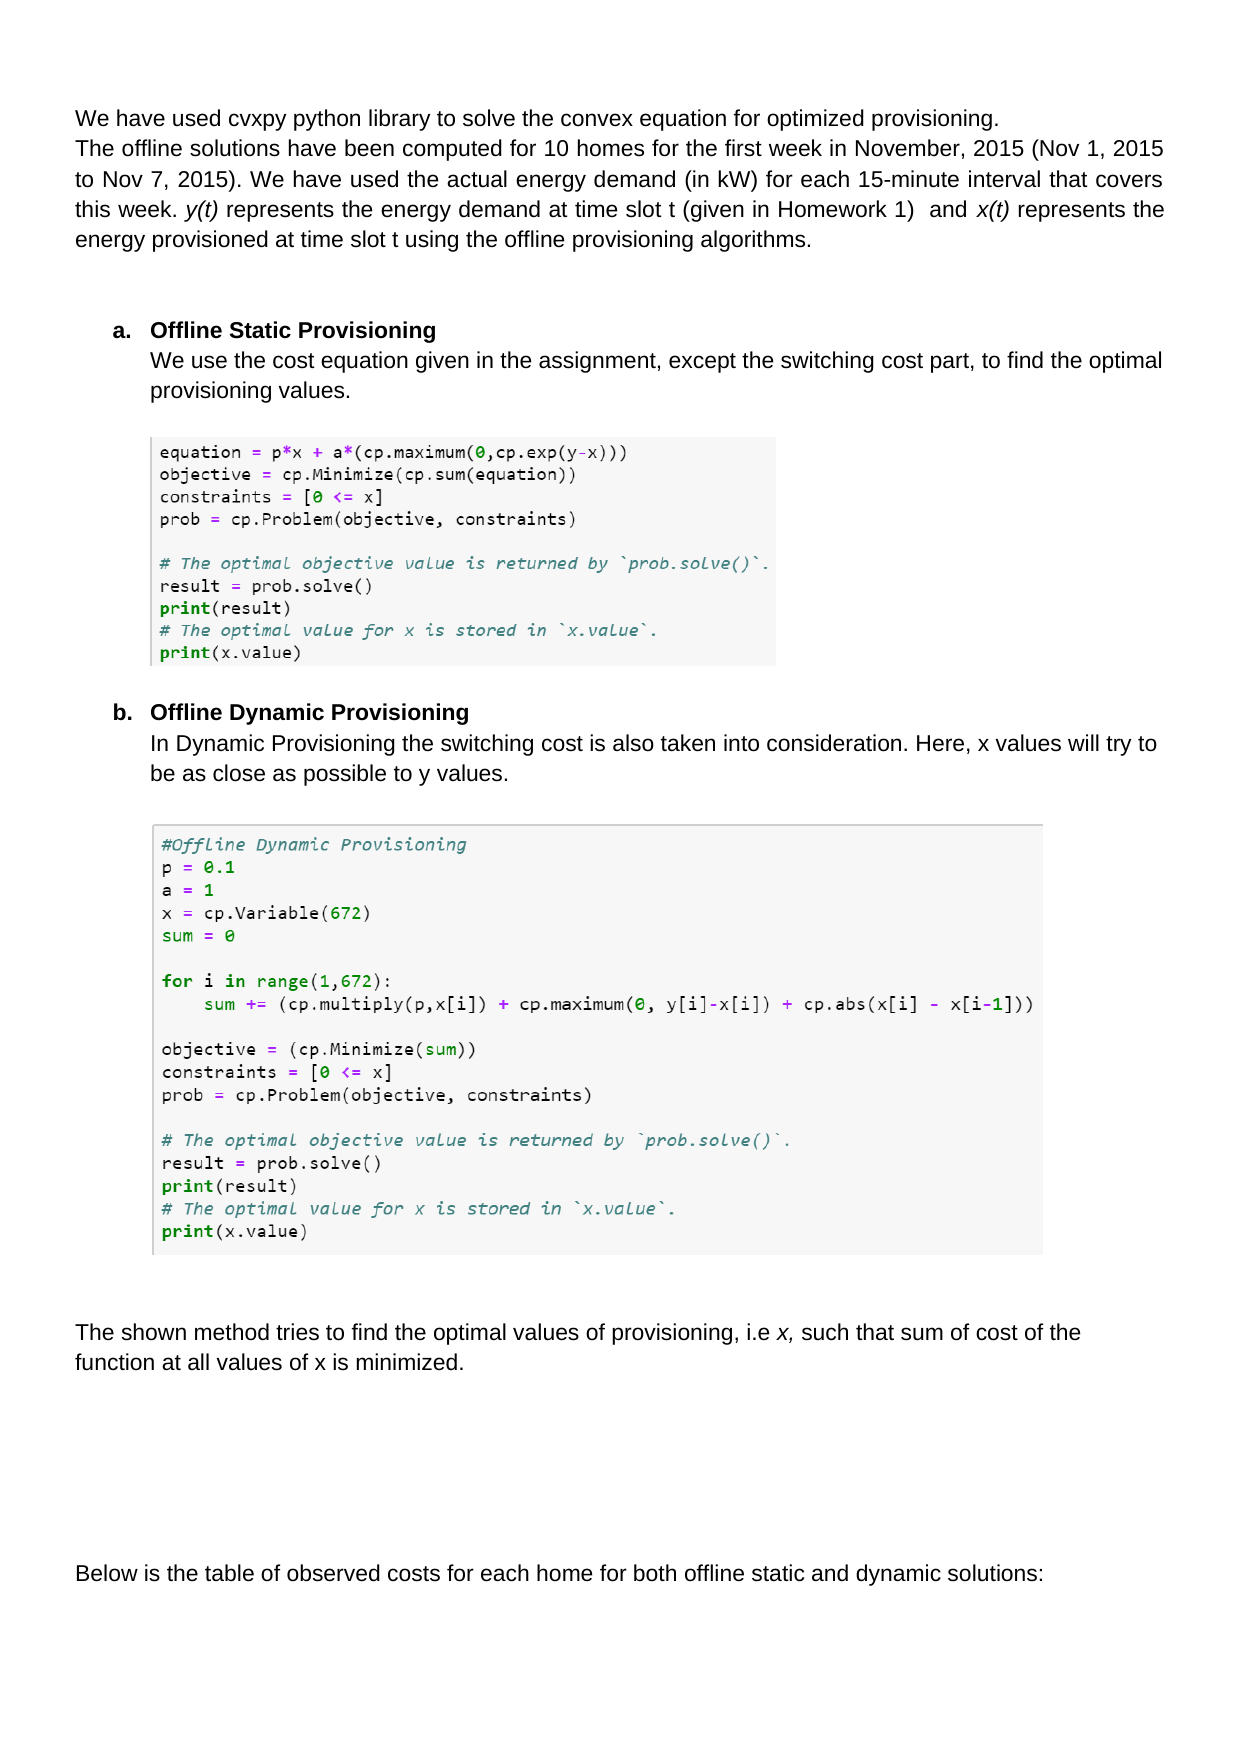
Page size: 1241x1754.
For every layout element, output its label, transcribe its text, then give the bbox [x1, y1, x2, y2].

text The shown method tries to find the optimal values of provisioning, i.e x, such that sum of cost of the function at all values of x is minimized. [75, 1319, 1165, 1375]
text Below is the table of observed costs for each home for both offline static and dynamic solutions: [75, 1560, 1165, 1587]
list Offline Dynamic Provisioning [112, 699, 1165, 726]
picture [150, 437, 776, 666]
text In Dynamic Provisioning the switching cost is also taken into consideration. Here, x values will try to be as close as possible to y values. [150, 729, 1165, 786]
text We use the cost equation given in the assignment, except the switching cost part, to find the optimal provisioning values. [150, 347, 1165, 403]
text We have used cvxpy python library to solve the convex equation for optimized provisioning. [75, 105, 1165, 132]
text The offline solutions have been computed for 10 homes for the first week in November, 2015 (Nov 1, 2015 to Nov 7, 2015). We have used the actual energy demand (in kW) for each 15-minute interval that covers this week. y(t) represents the energy demand at time slot t (given in Homework 1) and x(t) represents the energy provisioned at time slot t using the offline provisioning algorithms. [75, 135, 1165, 252]
list Offline Static Provisioning [112, 317, 1165, 343]
picture [150, 820, 1043, 1255]
